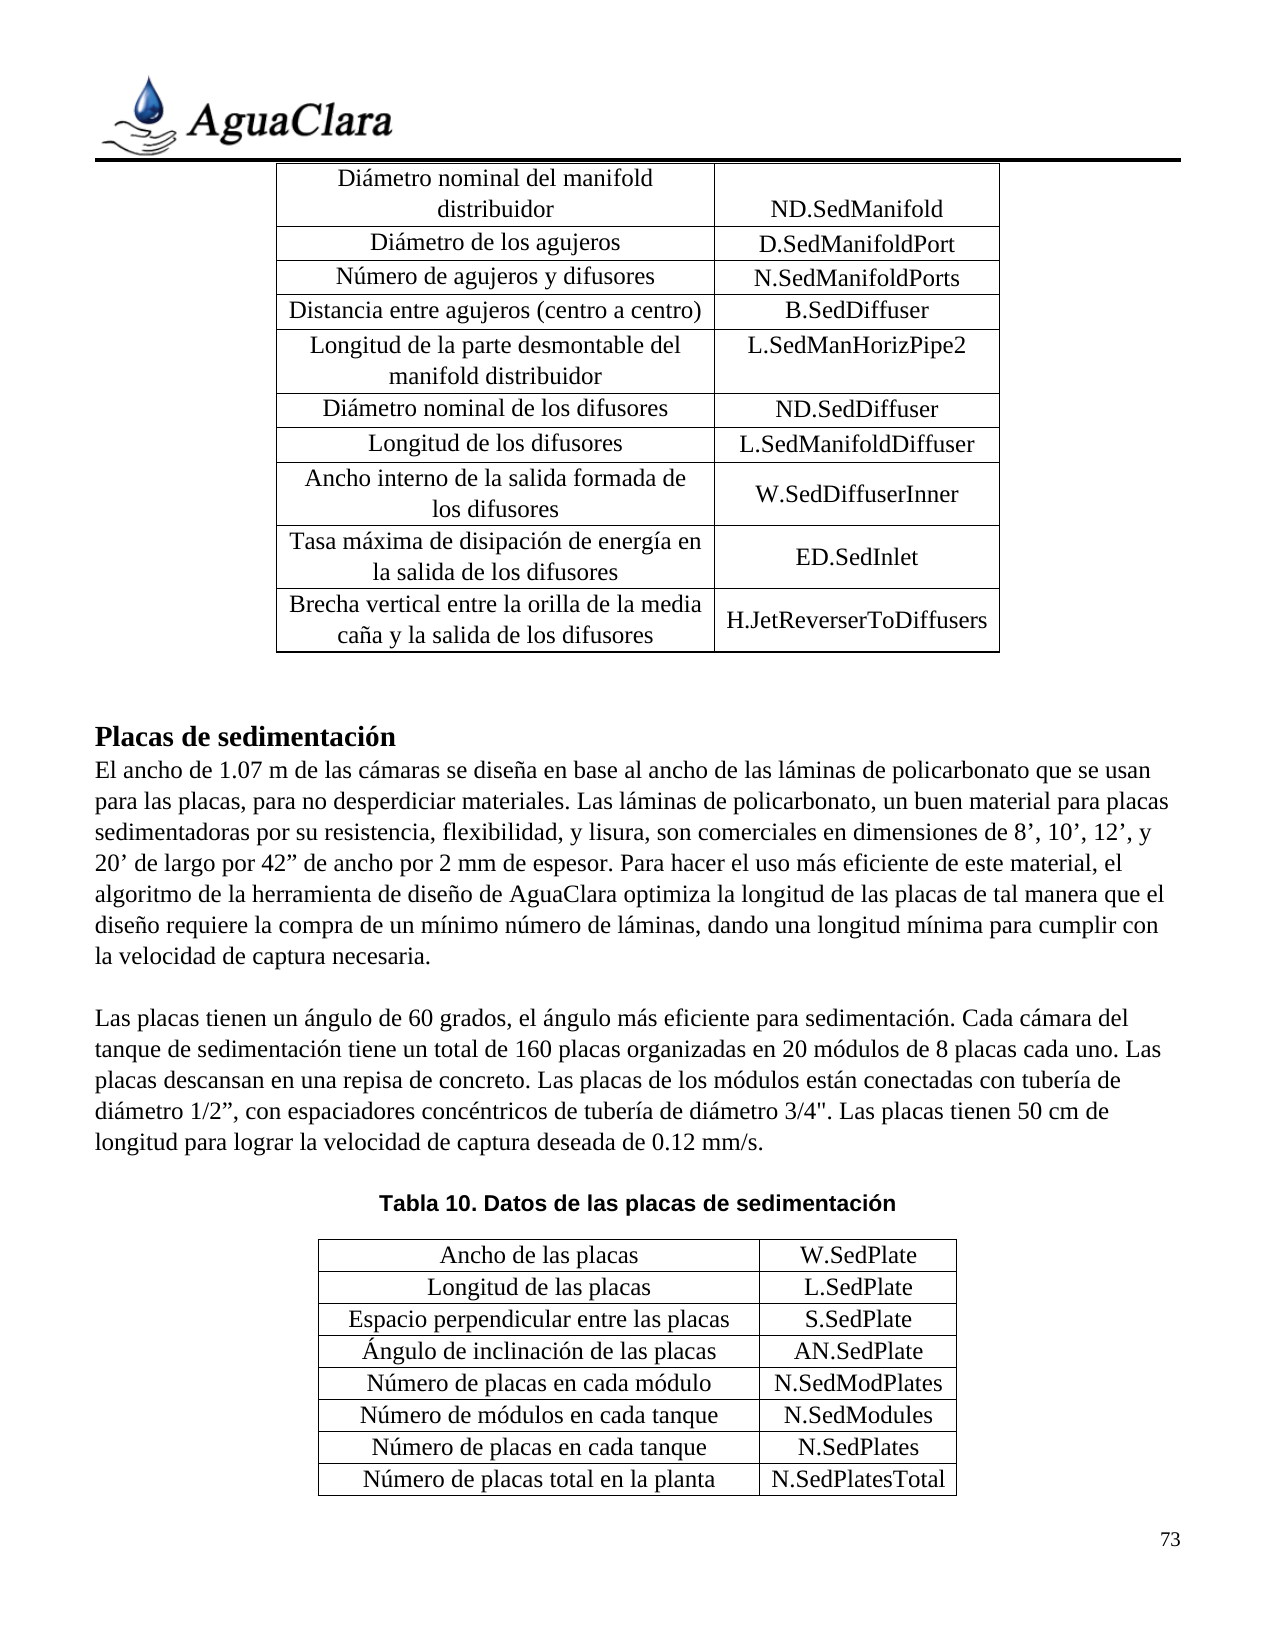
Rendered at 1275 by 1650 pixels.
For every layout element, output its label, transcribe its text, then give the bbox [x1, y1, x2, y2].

table_cell Tasa máxima de disipación de energía en la salida de los difusores [277, 526, 714, 588]
table_cell Número de módulos en cada tanque [319, 1400, 759, 1431]
picture [94, 75, 412, 158]
table_cell Número de placas en cada módulo [319, 1368, 759, 1399]
table_cell H.JetReverserToDiffusers [715, 589, 999, 651]
table_cell Longitud de las placas [319, 1272, 759, 1303]
table_cell N.SedModules [760, 1400, 956, 1431]
table_header ND.SedManifold [715, 164, 999, 226]
table_cell ND.SedDiffuser [715, 394, 999, 427]
table_cell Diámetro de los agujeros [277, 227, 714, 260]
table_cell N.SedPlatesTotal [760, 1464, 956, 1495]
table_cell L.SedManifoldDiffuser [715, 428, 999, 462]
table_cell L.SedManHorizPipe2 [715, 330, 999, 392]
table_header W.SedPlate [760, 1240, 956, 1271]
table_cell N.SedPlates [760, 1432, 956, 1463]
table_cell N.SedModPlates [760, 1368, 956, 1399]
table_cell Número de placas total en la planta [319, 1464, 759, 1495]
table_cell Espacio perpendicular entre las placas [319, 1304, 759, 1335]
table_cell Brecha vertical entre la orilla de la media caña y la salida de los difusores [277, 589, 714, 651]
table_cell Ángulo de inclinación de las placas [319, 1336, 759, 1367]
table_cell Longitud de los difusores [277, 428, 714, 462]
table_cell S.SedPlate [760, 1304, 956, 1335]
subtitle Placas de sedimentación [94, 719, 1181, 752]
table_cell L.SedPlate [760, 1272, 956, 1303]
text Las placas tienen un ángulo de 60 grados, el ángulo más eficiente para sedimentación. Cada cámara del tanque de sedimentación tiene un total de 160 placas organizadas en 20 módulos de 8 placas cada uno. Las placas descansan en una repisa de concreto. Las placas de los módulos están conectadas con tubería de diámetro 1/2”, con espaciadores concéntricos de tubería de diámetro 3/4". Las placas tienen 50 cm de longitud para lograr la velocidad de captura deseada de 0.12 mm/s. [94, 1003, 1181, 1156]
table_cell Ancho interno de la salida formada de los difusores [277, 463, 714, 525]
table_header Ancho de las placas [319, 1240, 759, 1271]
table_header Diámetro nominal del manifold distribuidor [277, 164, 714, 226]
table_cell Número de placas en cada tanque [319, 1432, 759, 1463]
table_cell ED.SedInlet [715, 526, 999, 588]
table_cell W.SedDiffuserInner [715, 463, 999, 525]
table_cell B.SedDiffuser [715, 295, 999, 329]
table_cell AN.SedPlate [760, 1336, 956, 1367]
table_cell D.SedManifoldPort [715, 227, 999, 260]
text El ancho de 1.07 m de las cámaras se diseña en base al ancho de las láminas de policarbonato que se usan para las placas, para no desperdiciar materiales. Las láminas de policarbonato, un buen material para placas sedimentadoras por su resistencia, flexibilidad, y lisura, son comerciales en dimensiones de 8’, 10’, 12’, y 20’ de largo por 42” de ancho por 2 mm de espesor. Para hacer el uso más eficiente de este material, el algoritmo de la herramienta de diseño de AguaClara optimiza la longitud de las placas de tal manera que el diseño requiere la compra de un mínimo número de láminas, dando una longitud mínima para cumplir con la velocidad de captura necesaria. [94, 755, 1181, 970]
table_cell Longitud de la parte desmontable del manifold distribuidor [277, 330, 714, 392]
table_cell Número de agujeros y difusores [277, 261, 714, 294]
table_cell Diámetro nominal de los difusores [277, 394, 714, 427]
table_cell Distancia entre agujeros (centro a centro) [277, 295, 714, 329]
table_cell N.SedManifoldPorts [715, 261, 999, 294]
